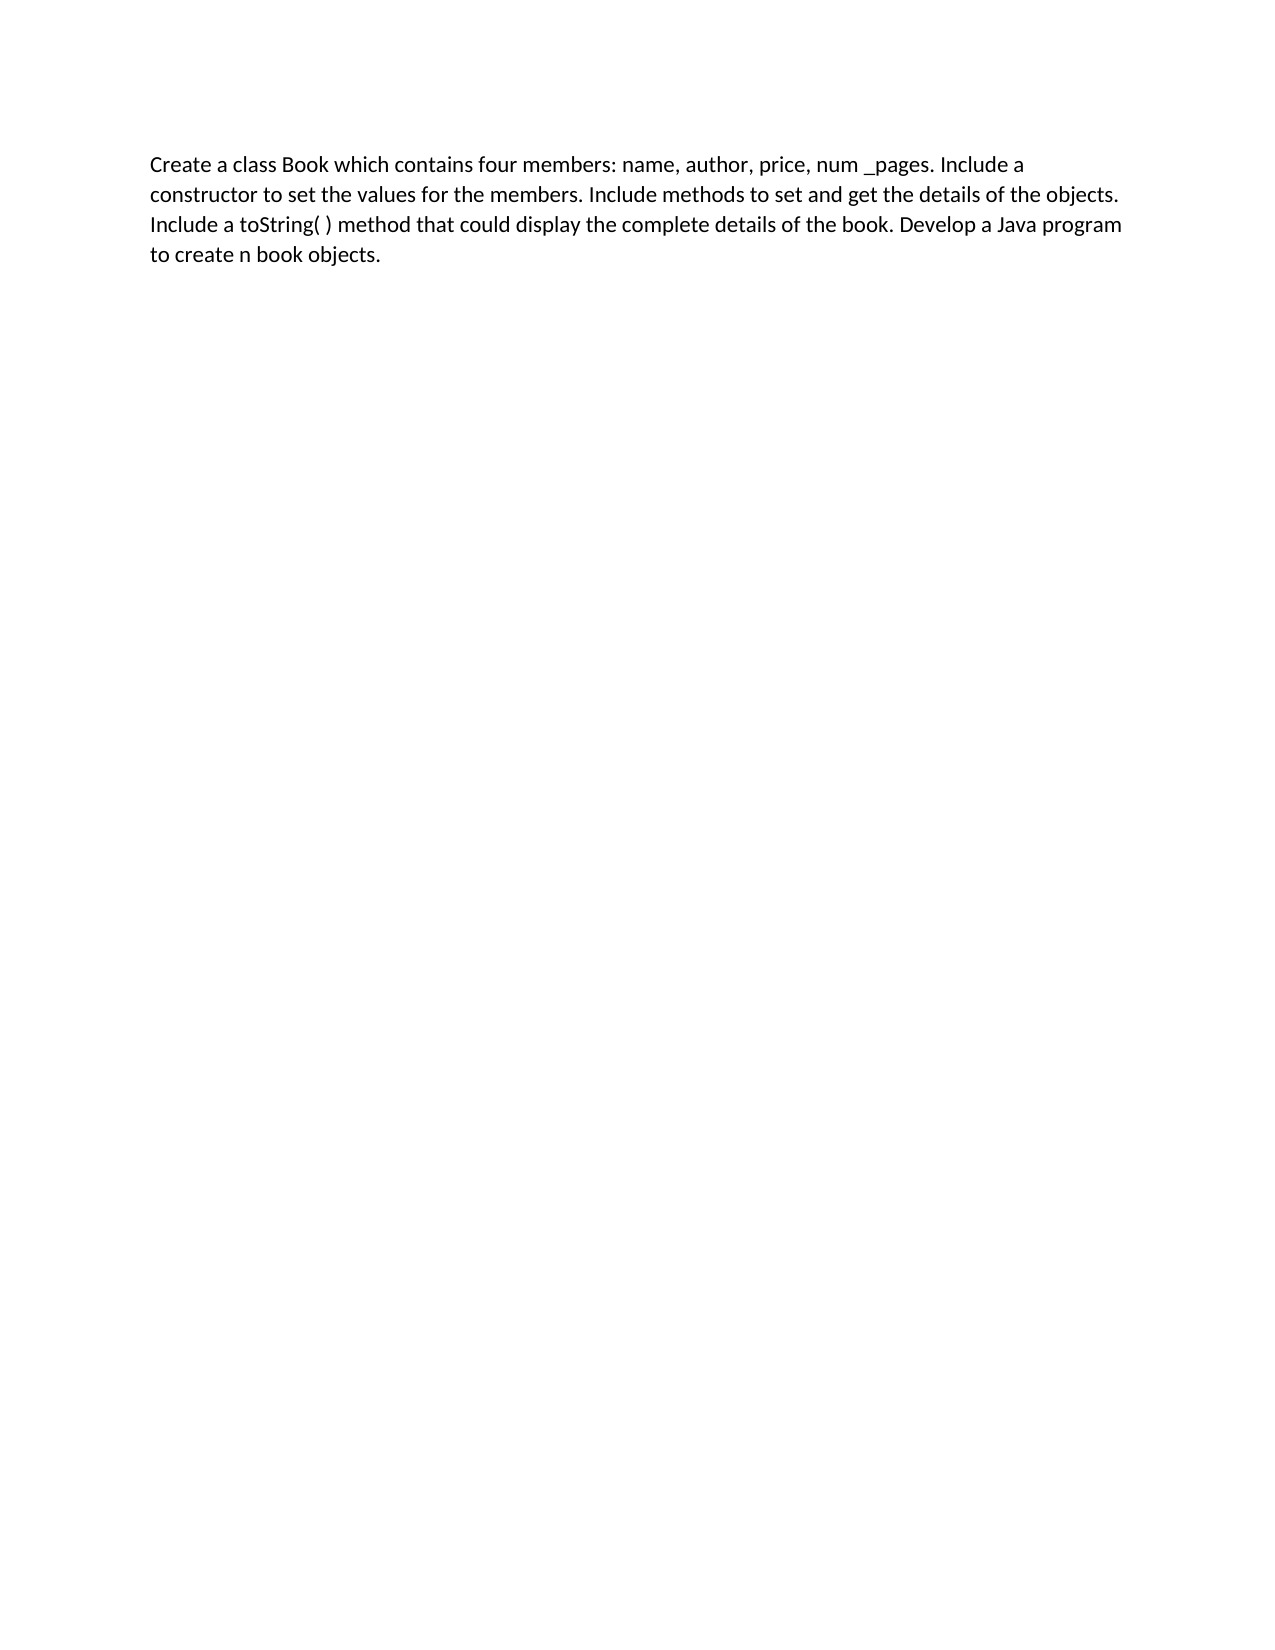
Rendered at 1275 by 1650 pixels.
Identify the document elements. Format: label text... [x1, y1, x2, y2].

text Create a class Book which contains four members: name, author, price, num _pages. Include a constructor to set the values for the members. Include methods to set and get the details of the objects. Include a toString( ) method that could display the complete details of the book. Develop a Java program to create n book objects. [150, 150, 1125, 269]
